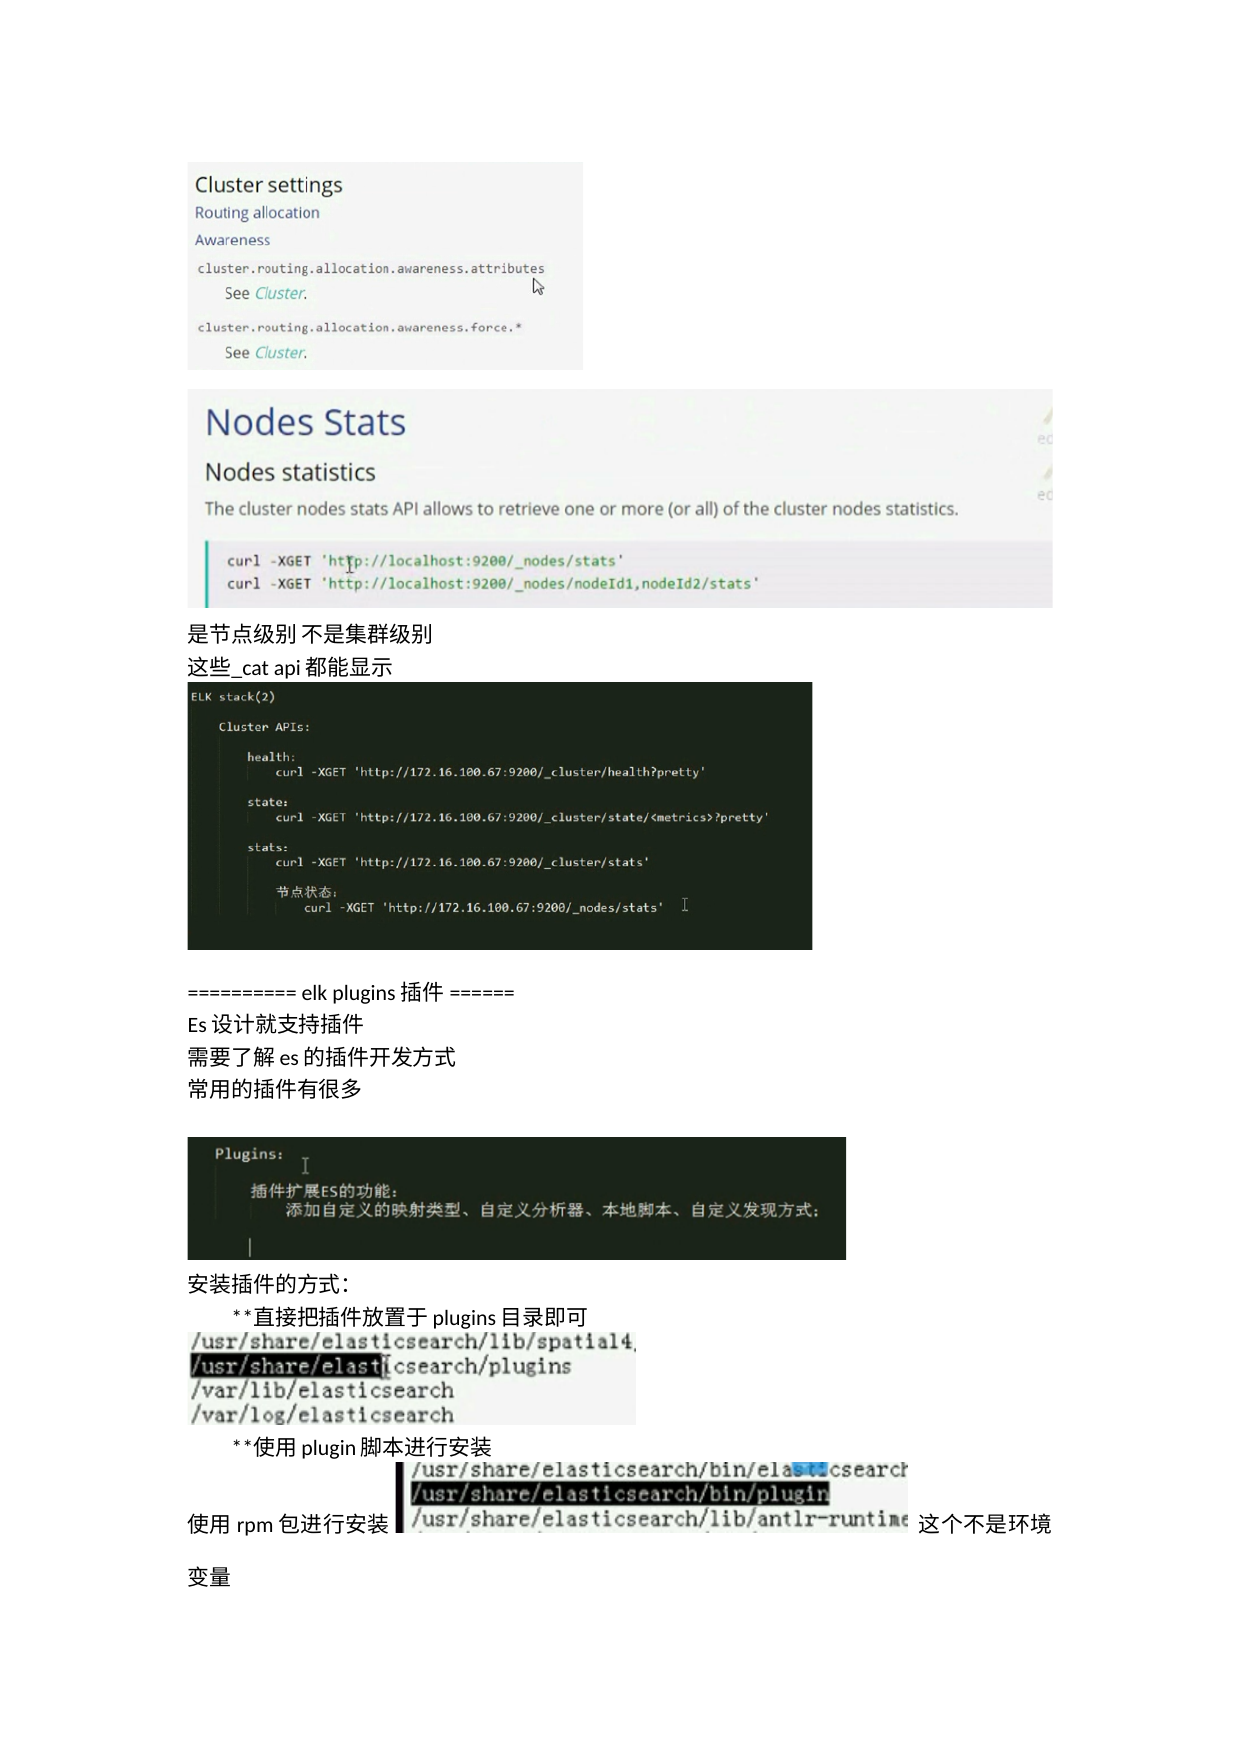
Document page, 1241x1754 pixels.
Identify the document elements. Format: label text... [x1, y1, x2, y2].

picture [187, 162, 584, 370]
picture [187, 1332, 636, 1425]
text Es设计就支持插件 [187, 1007, 1053, 1039]
text **使用plugin脚本进行安装 [187, 1429, 1053, 1462]
text **直接把插件放置于plugins目录即可 [187, 1299, 1053, 1332]
picture [187, 1137, 847, 1260]
picture [187, 682, 813, 950]
text ========== elk plugins 插件 ====== [187, 974, 1053, 1007]
text 是节点级别 不是集群级别 [187, 617, 1053, 649]
text 需要了解es的插件开发方式 [187, 1039, 1053, 1072]
text 安装插件的方式： [187, 1267, 1053, 1299]
text 常用的插件有很多 [187, 1072, 1053, 1104]
picture [395, 1462, 908, 1533]
text 这些_cat api都能显示 [187, 649, 1053, 682]
picture [187, 389, 1053, 608]
